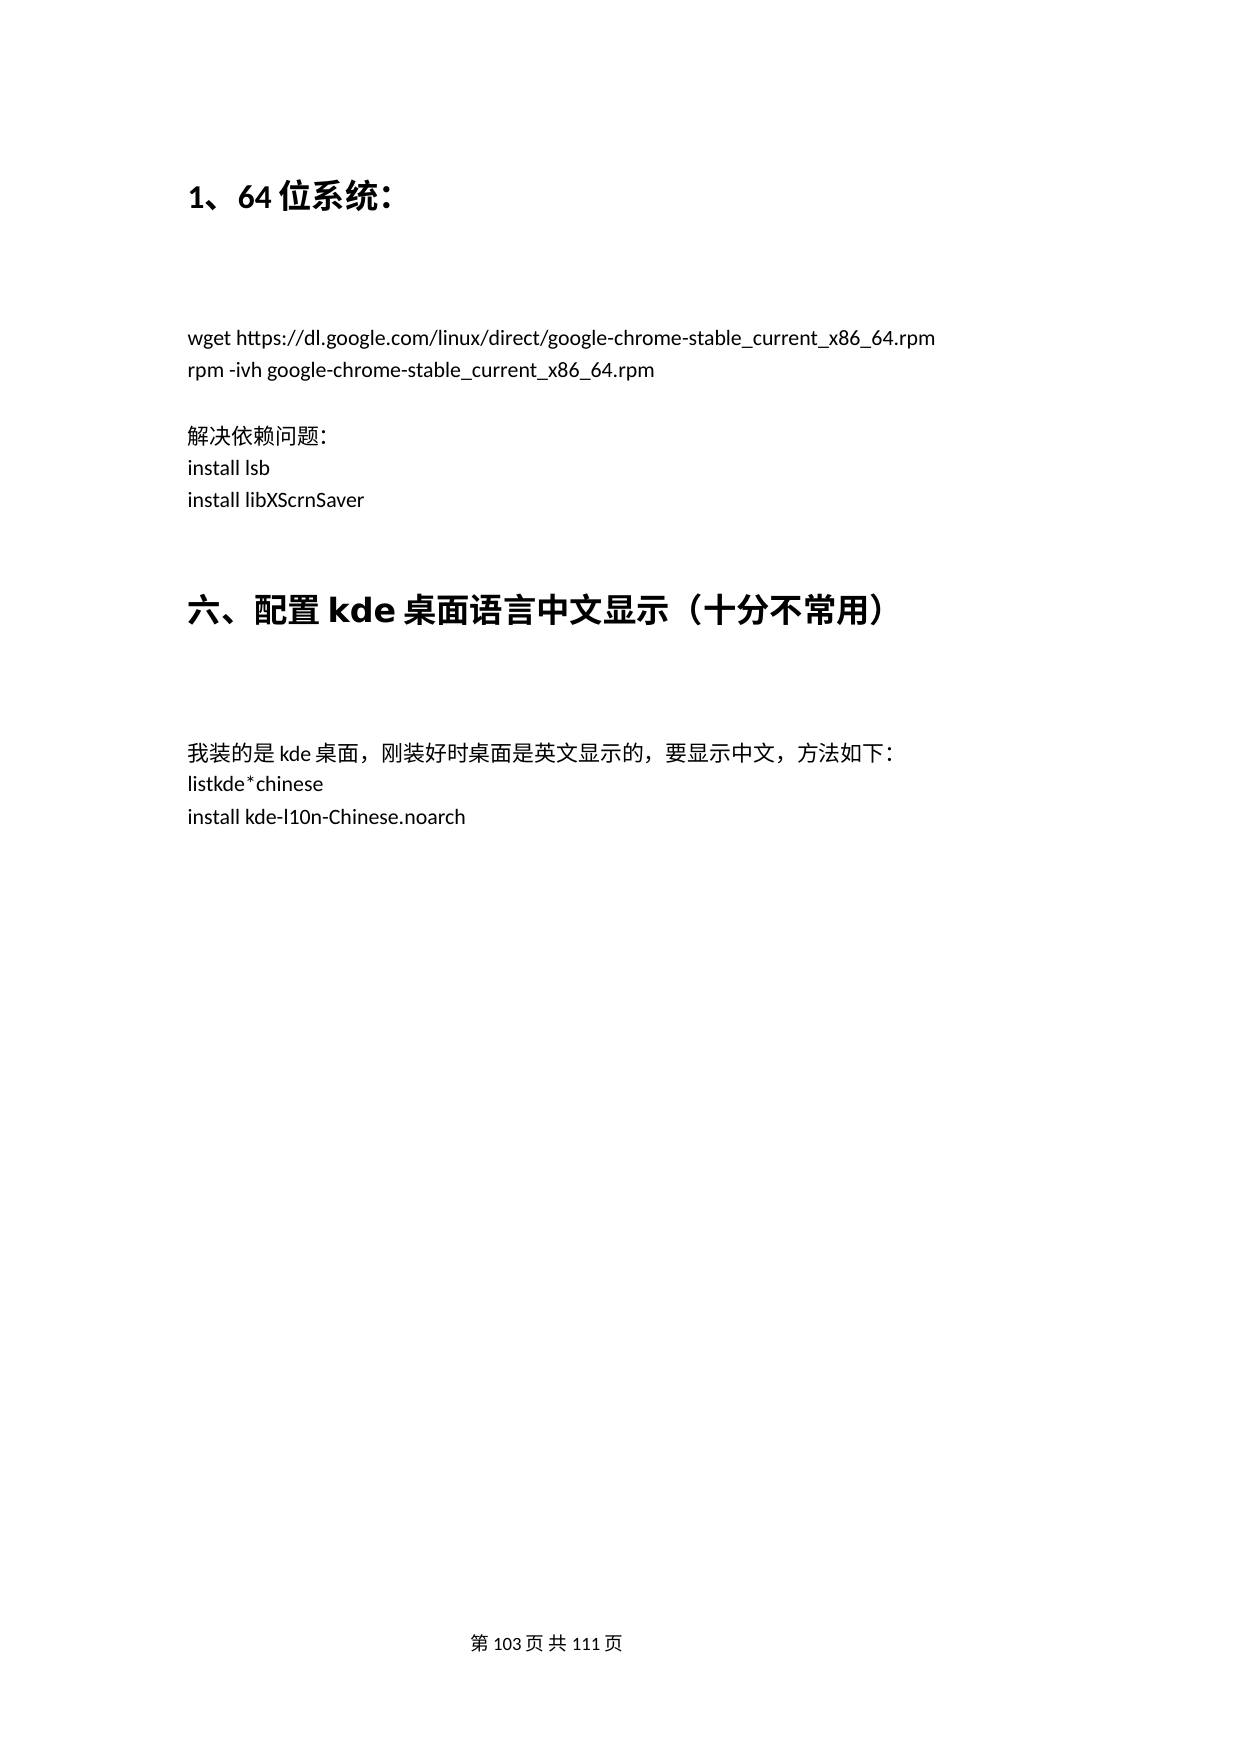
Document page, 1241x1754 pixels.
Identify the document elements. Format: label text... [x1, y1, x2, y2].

text listkde*chinese [187, 768, 1053, 800]
text wget https://dl.google.com/linux/direct/google-chrome-stable_current_x86_64.rpm [187, 321, 1053, 354]
text install kde-l10n-Chinese.noarch [187, 800, 1053, 833]
text install libXScrnSaver [187, 484, 1053, 516]
subtitle 1、64位系统： [187, 162, 1053, 227]
text 解决依赖问题： [187, 419, 1053, 451]
text rpm -ivh google-chrome-stable_current_x86_64.rpm [187, 354, 1053, 386]
text 我装的是kde桌面，刚装好时桌面是英文显示的，要显示中文，方法如下： [187, 735, 1053, 768]
subtitle 六、配置kde桌面语言中文显示（十分不常用） [187, 576, 1053, 641]
text install lsb [187, 451, 1053, 484]
